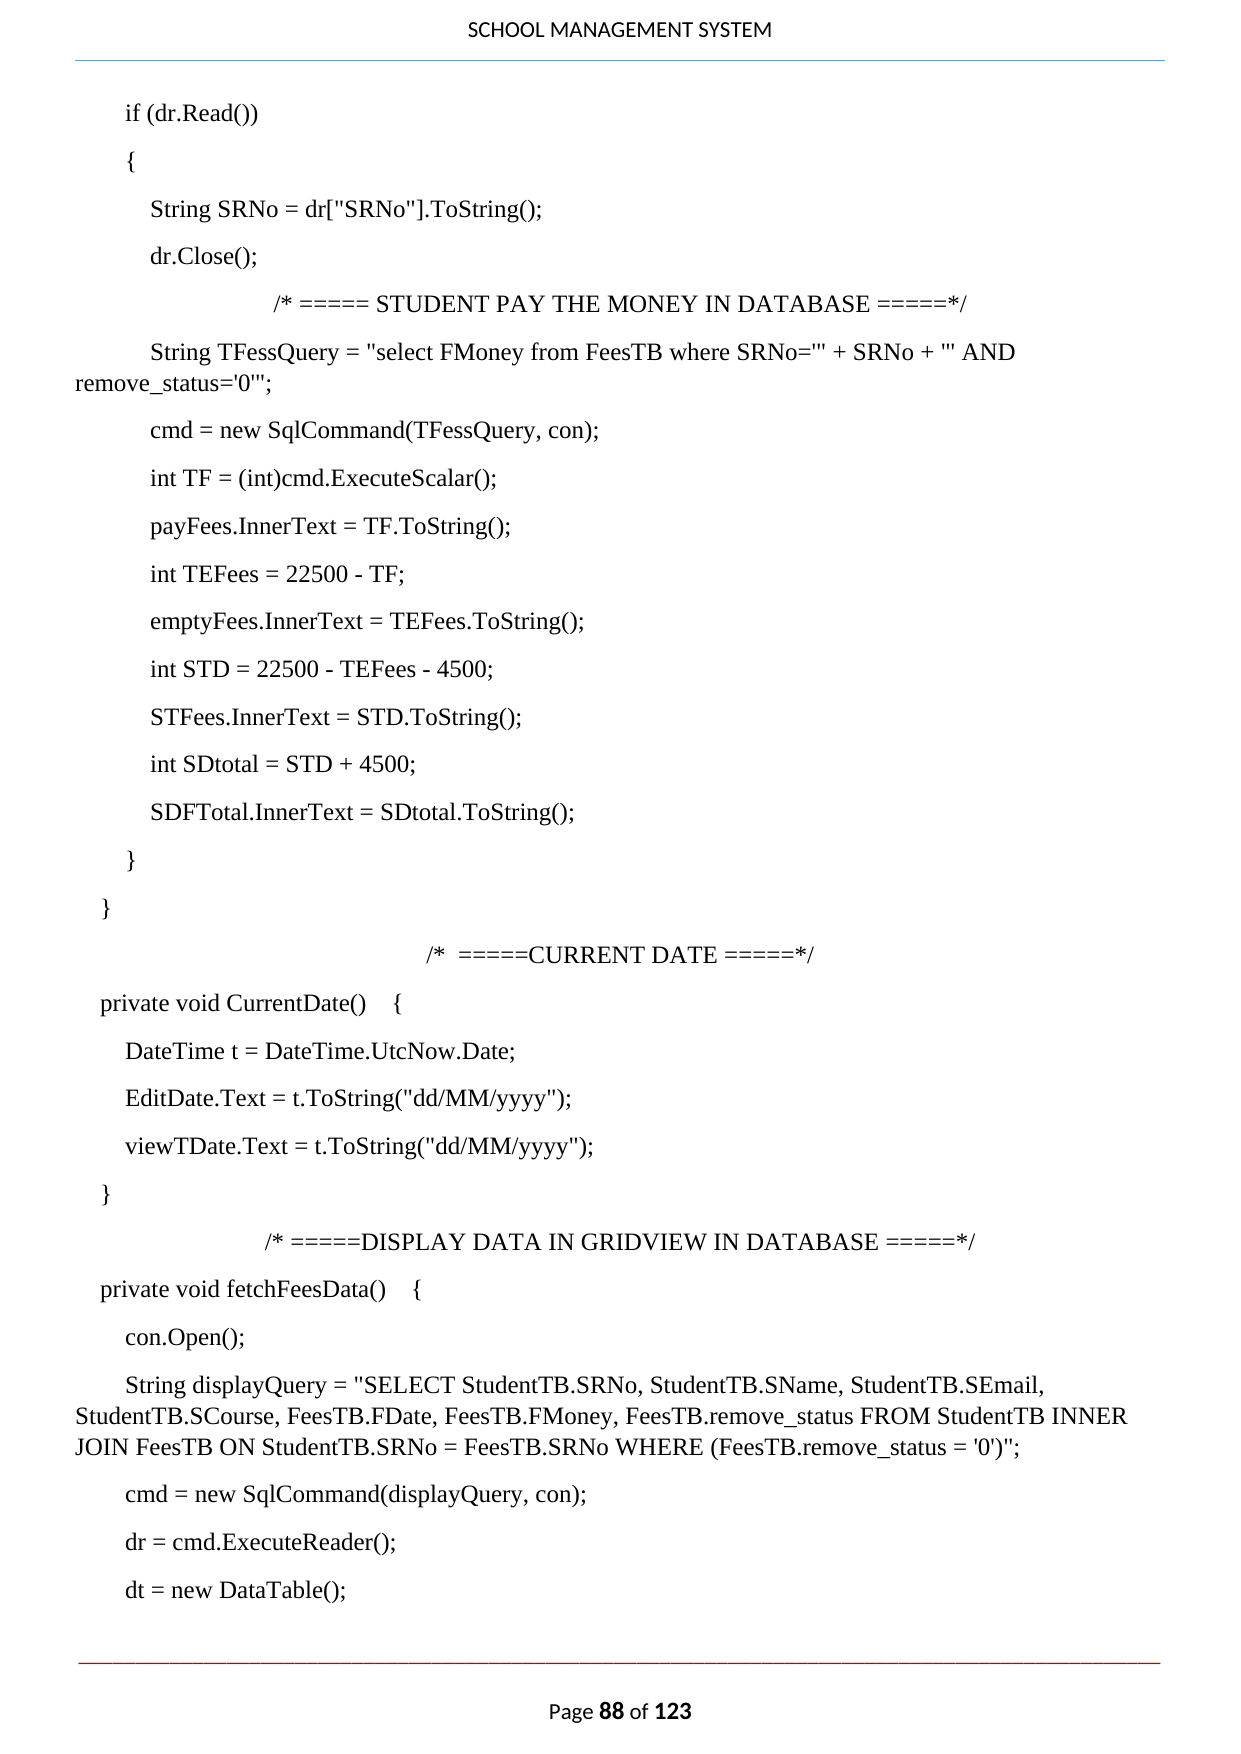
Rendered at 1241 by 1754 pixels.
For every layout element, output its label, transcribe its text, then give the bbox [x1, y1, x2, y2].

text } [75, 1179, 1165, 1208]
text cmd = new SqlCommand(TFessQuery, con); [75, 416, 1165, 444]
text String TFessQuery = "select FMoney from FeesTB where SRNo='" + SRNo + "' AND remove_status='0'"; [75, 337, 1165, 397]
text if (dr.Read()) [75, 98, 1165, 127]
text private void fetchFeesData() { [75, 1274, 1165, 1303]
text String displayQuery = "SELECT StudentTB.SRNo, StudentTB.SName, StudentTB.SEmail, StudentTB.SCourse, FeesTB.FDate, FeesTB.FMoney, FeesTB.remove_status FROM StudentTB INNER JOIN FeesTB ON StudentTB.SRNo = FeesTB.SRNo WHERE (FeesTB.remove_status = '0')"; [75, 1370, 1165, 1461]
text /* ===== STUDENT PAY THE MONEY IN DATABASE =====*/ [75, 289, 1165, 318]
text con.Open(); [75, 1322, 1165, 1351]
text dt = new DataTable(); [75, 1575, 1165, 1604]
text payFees.InnerText = TF.ToString(); [75, 511, 1165, 540]
text } [75, 845, 1165, 874]
text emptyFees.InnerText = TEFees.ToString(); [75, 606, 1165, 635]
text dr = cmd.ExecuteReader(); [75, 1527, 1165, 1556]
text DateTime t = DateTime.UtcNow.Date; [75, 1036, 1165, 1064]
text STFees.InnerText = STD.ToString(); [75, 702, 1165, 731]
text int SDtotal = STD + 4500; [75, 749, 1165, 778]
text int TF = (int)cmd.ExecuteScalar(); [75, 463, 1165, 492]
text int STD = 22500 - TEFees - 4500; [75, 654, 1165, 683]
text dr.Close(); [75, 241, 1165, 270]
text } [75, 893, 1165, 921]
text { [75, 146, 1165, 175]
text int TEFees = 22500 - TF; [75, 559, 1165, 587]
text private void CurrentDate() { [75, 988, 1165, 1017]
text String SRNo = dr["SRNo"].ToString(); [75, 194, 1165, 222]
text cmd = new SqlCommand(displayQuery, con); [75, 1479, 1165, 1508]
text SDFTotal.InnerText = SDtotal.ToString(); [75, 797, 1165, 826]
text /* =====DISPLAY DATA IN GRIDVIEW IN DATABASE =====*/ [75, 1227, 1165, 1255]
text /* =====CURRENT DATE =====*/ [75, 940, 1165, 969]
text viewTDate.Text = t.ToString("dd/MM/yyyy"); [75, 1131, 1165, 1160]
text EditDate.Text = t.ToString("dd/MM/yyyy"); [75, 1083, 1165, 1112]
